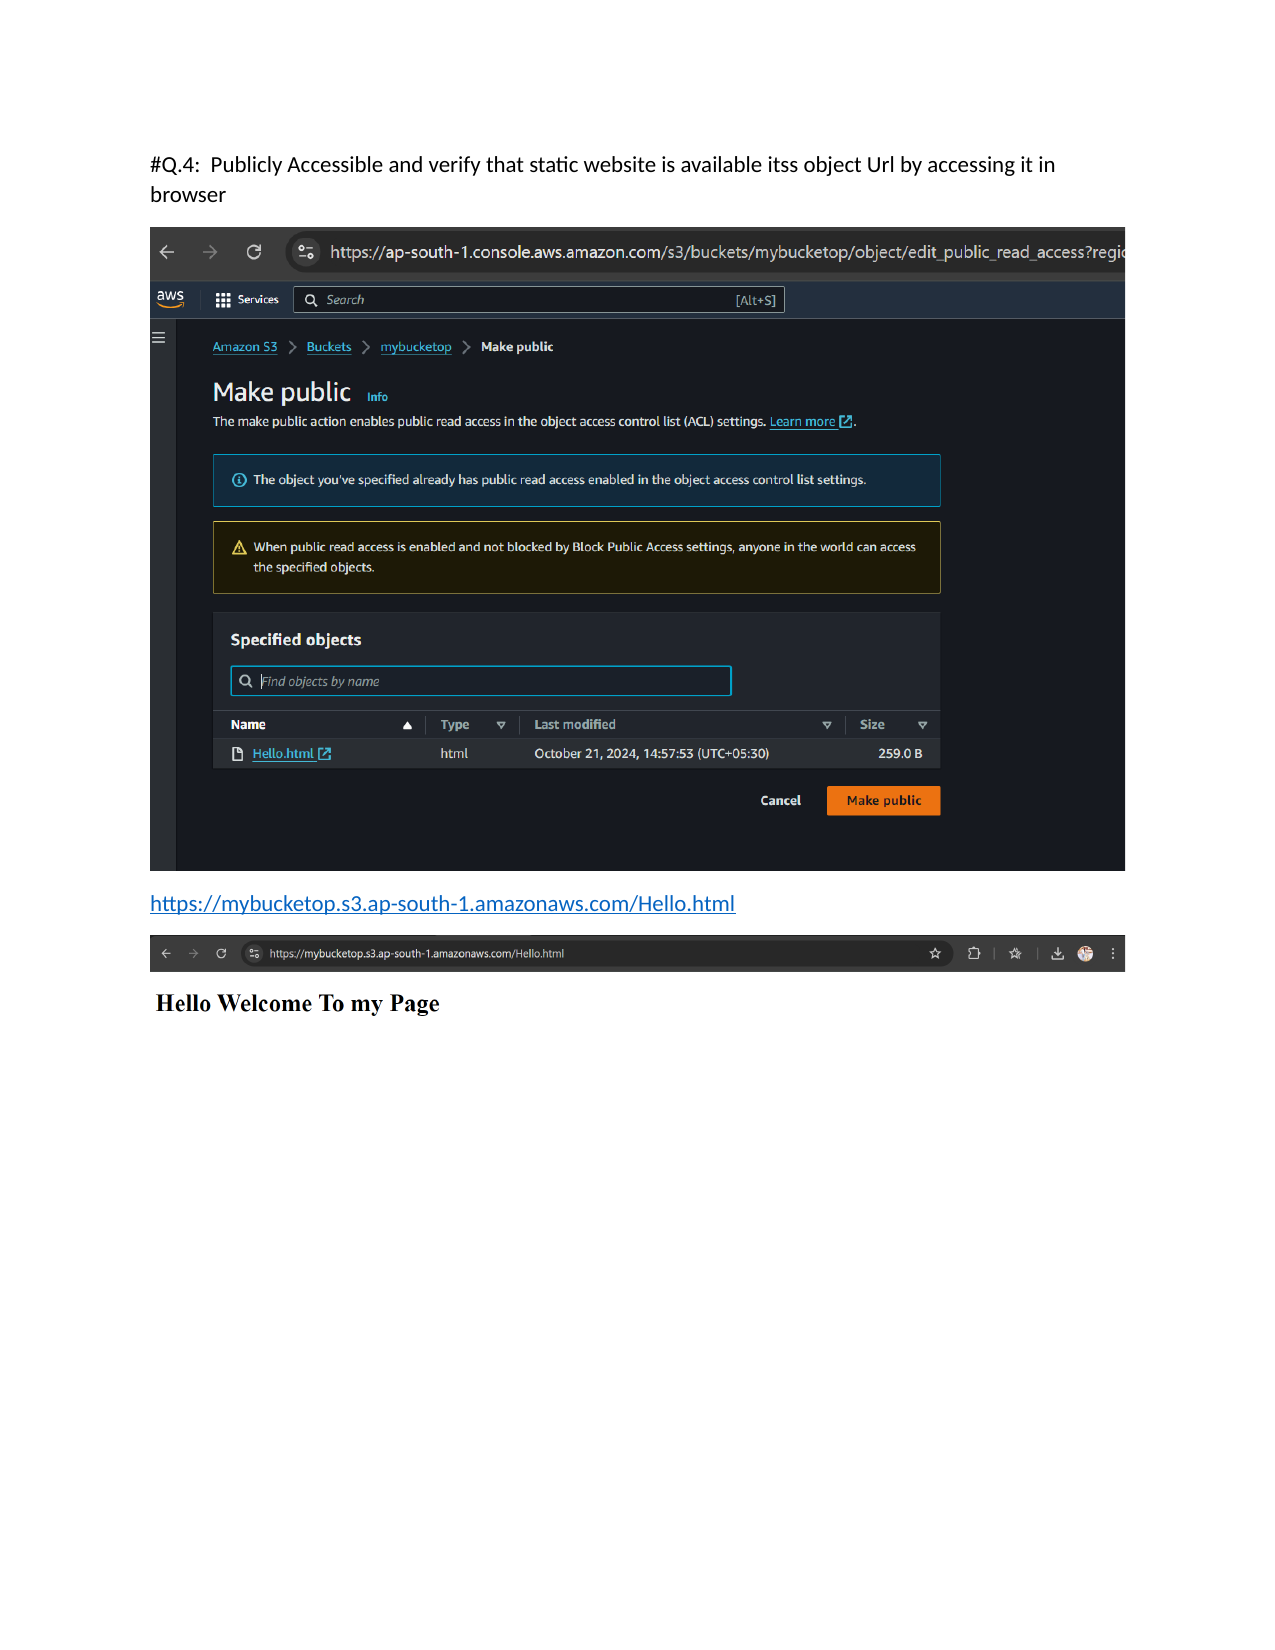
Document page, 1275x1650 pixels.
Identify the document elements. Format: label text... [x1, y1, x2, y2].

picture [150, 935, 1125, 1373]
picture [150, 227, 1125, 871]
text #Q.4: Publicly Accessible and verify that static website is available itss object Url by accessing it in browser [150, 150, 1125, 208]
text https://mybucketop.s3.ap-south-1.amazonaws.com/Hello.html [150, 889, 1125, 917]
